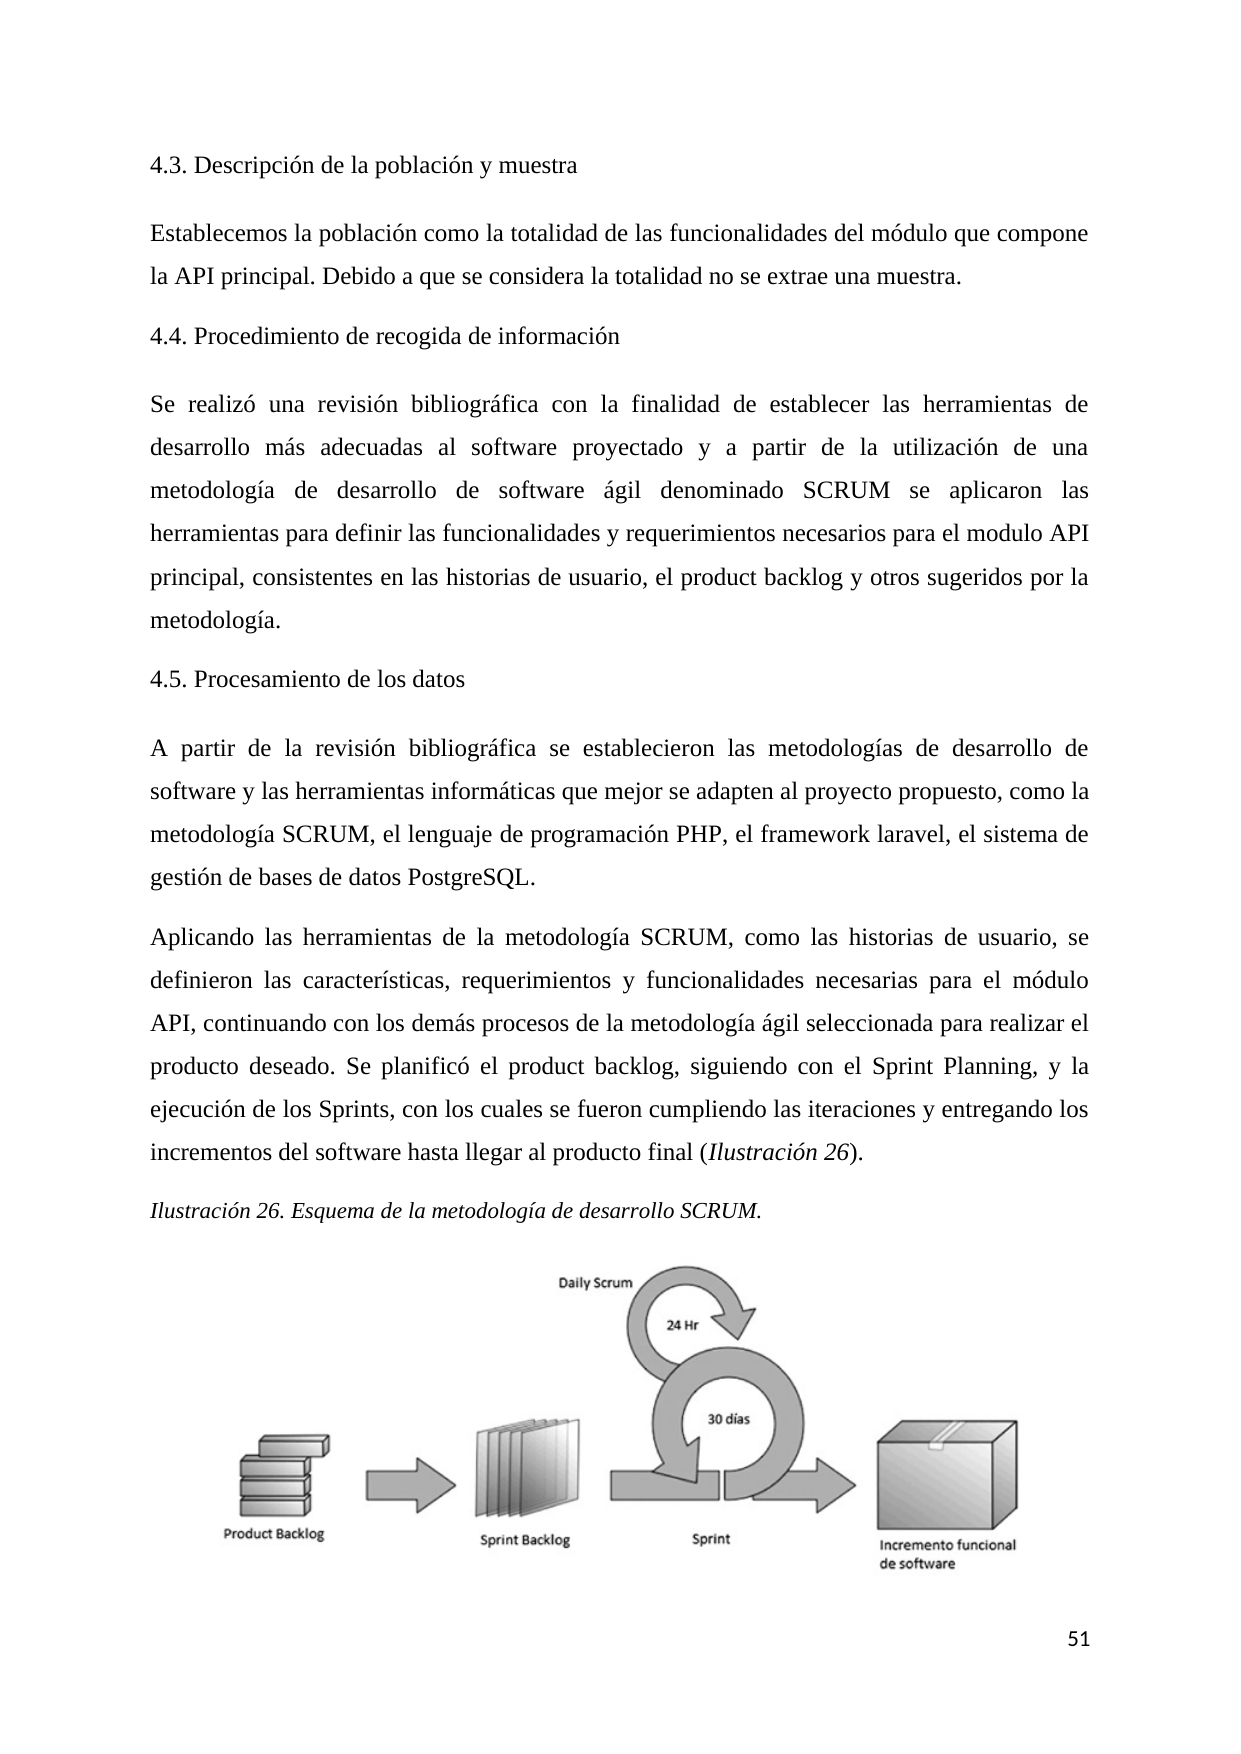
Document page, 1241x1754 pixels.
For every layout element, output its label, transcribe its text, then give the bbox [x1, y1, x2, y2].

subtitle 4.5. Procesamiento de los datos [150, 664, 1090, 693]
subtitle 4.4. Procedimiento de recogida de información [150, 321, 1090, 350]
text Establecemos la población como la totalidad de las funcionalidades del módulo que compone la API principal. Debido a que se considera la totalidad no se extrae una muestra. [150, 218, 1090, 290]
text Aplicando las herramientas de la metodología SCRUM, como las historias de usuario, se definieron las características, requerimientos y funcionalidades necesarias para el módulo API, continuando con los demás procesos de la metodología ágil seleccionada para realizar el producto deseado. Se planificó el product backlog, siguiendo con el Sprint Planning, y la ejecución de los Sprints, con los cuales se fueron cumpliendo las iteraciones y entregando los incrementos del software hasta llegar al producto final (Ilustración 26). [150, 922, 1090, 1166]
text Se realizó una revisión bibliográfica con la finalidad de establecer las herramientas de desarrollo más adecuadas al software proyectado y a partir de la utilización de una metodología de desarrollo de software ágil denominado SCRUM se aplicaron las herramientas para definir las funcionalidades y requerimientos necesarios para el modulo API principal, consistentes en las historias de usuario, el product backlog y otros sugeridos por la metodología. [150, 389, 1090, 633]
text A partir de la revisión bibliográfica se establecieron las metodologías de desarrollo de software y las herramientas informáticas que mejor se adapten al proyecto propuesto, como la metodología SCRUM, el lenguaje de programación PHP, el framework laravel, el sistema de gestión de bases de datos PostgreSQL. [150, 733, 1090, 891]
text Ilustración 26. Esquema de la metodología de desarrollo SCRUM. [150, 1197, 1090, 1224]
subtitle 4.3. Descripción de la población y muestra [150, 150, 1090, 179]
